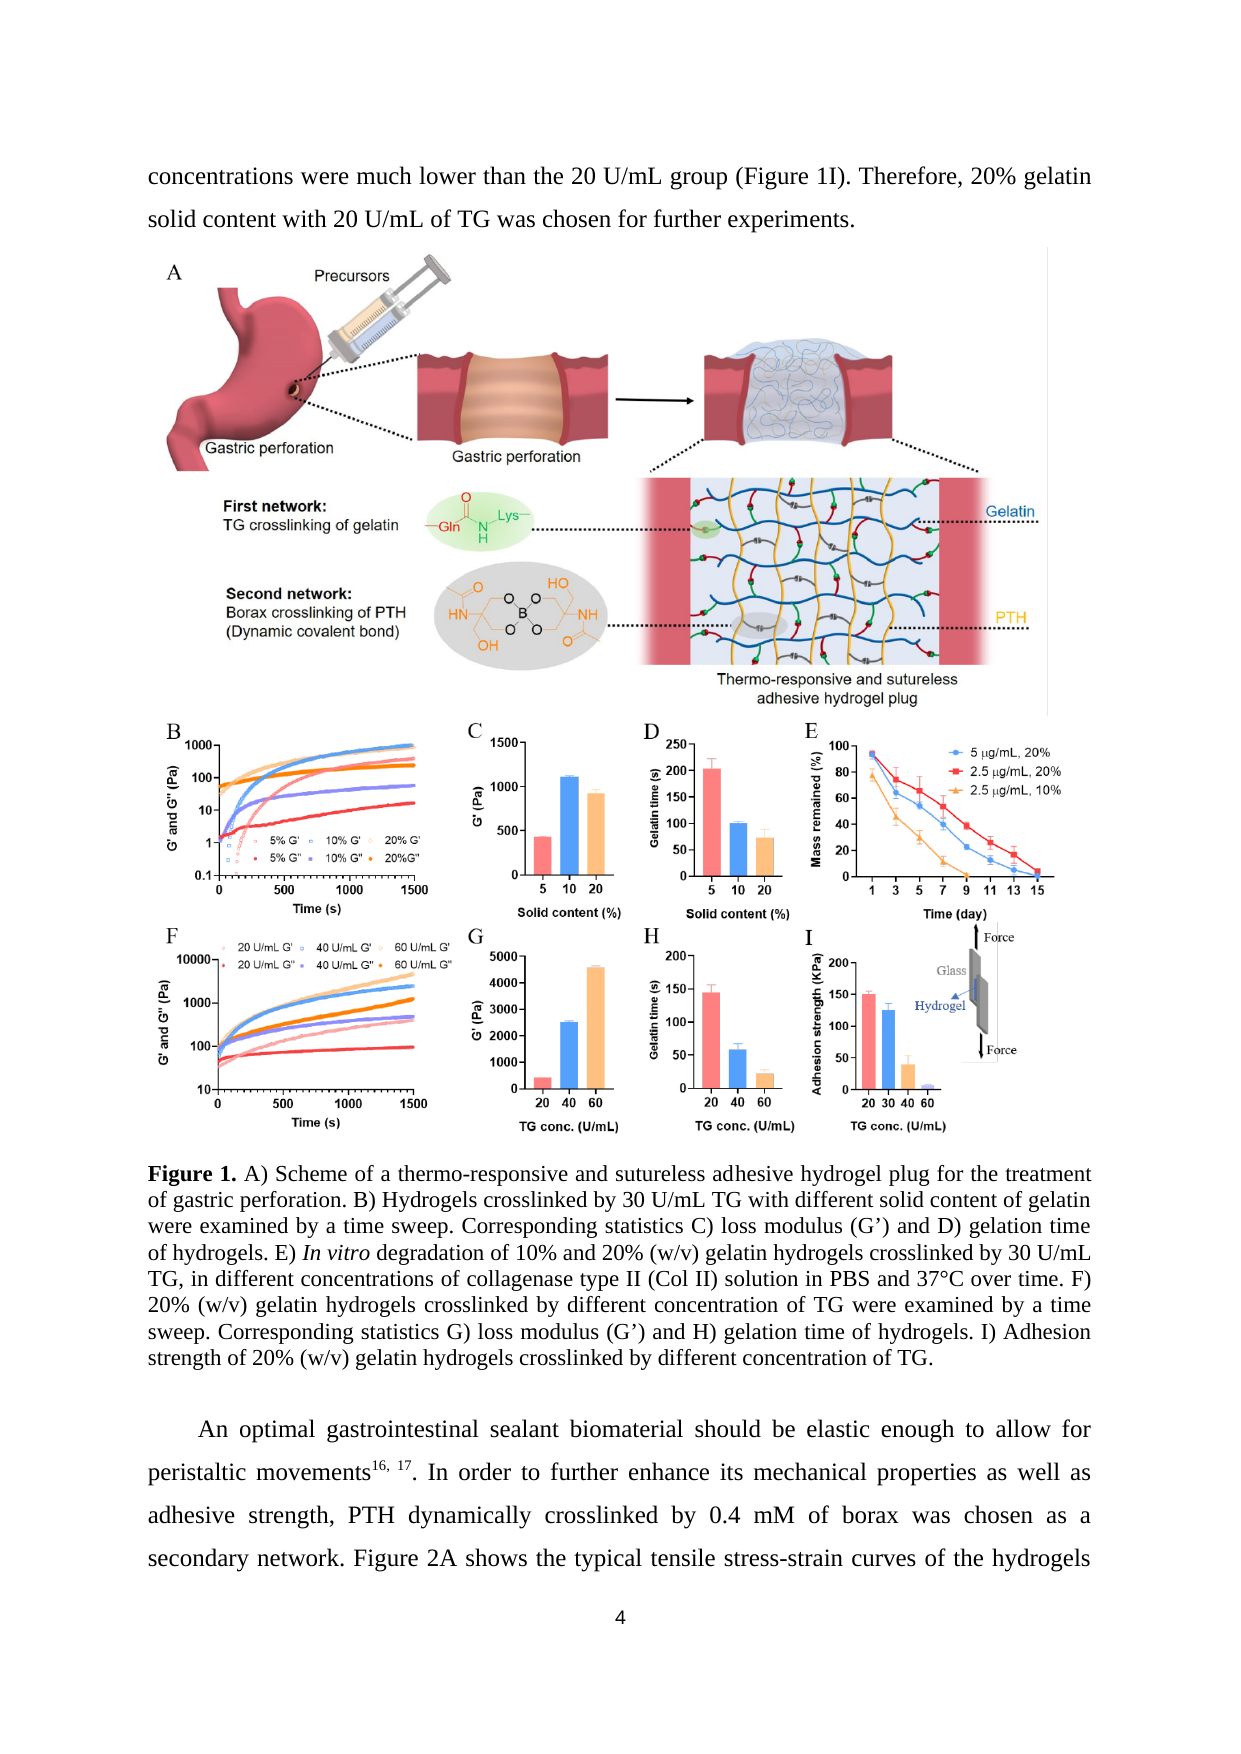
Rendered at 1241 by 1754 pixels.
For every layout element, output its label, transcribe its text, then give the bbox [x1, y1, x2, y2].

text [148, 161, 1092, 233]
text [148, 1414, 1092, 1572]
text Figure 1. A) Scheme of a thermo-responsive and sutureless adhesive hydrogel plug for the treatment of gastric perforation. B) Hydrogels crosslinked by 30 U/mL TG with different solid content of gelatin were examined by a time sweep. Corresponding statistics C) loss modulus (G’) and D) gelation time of hydrogels. E) In vitro degradation of 10% and 20% (w/v) gelatin hydrogels crosslinked by 30 U/mL TG, in different concentrations of collagenase type II (Col II) solution in PBS and 37°C over time. F) 20% (w/v) gelatin hydrogels crosslinked by different concentration of TG were examined by a time sweep. Corresponding statistics G) loss modulus (G’) and H) gelation time of hydrogels. I) Adhesion strength of 20% (w/v) gelatin hydrogels crosslinked by different concentration of TG. [148, 1160, 1092, 1371]
picture [147, 247, 1093, 1144]
